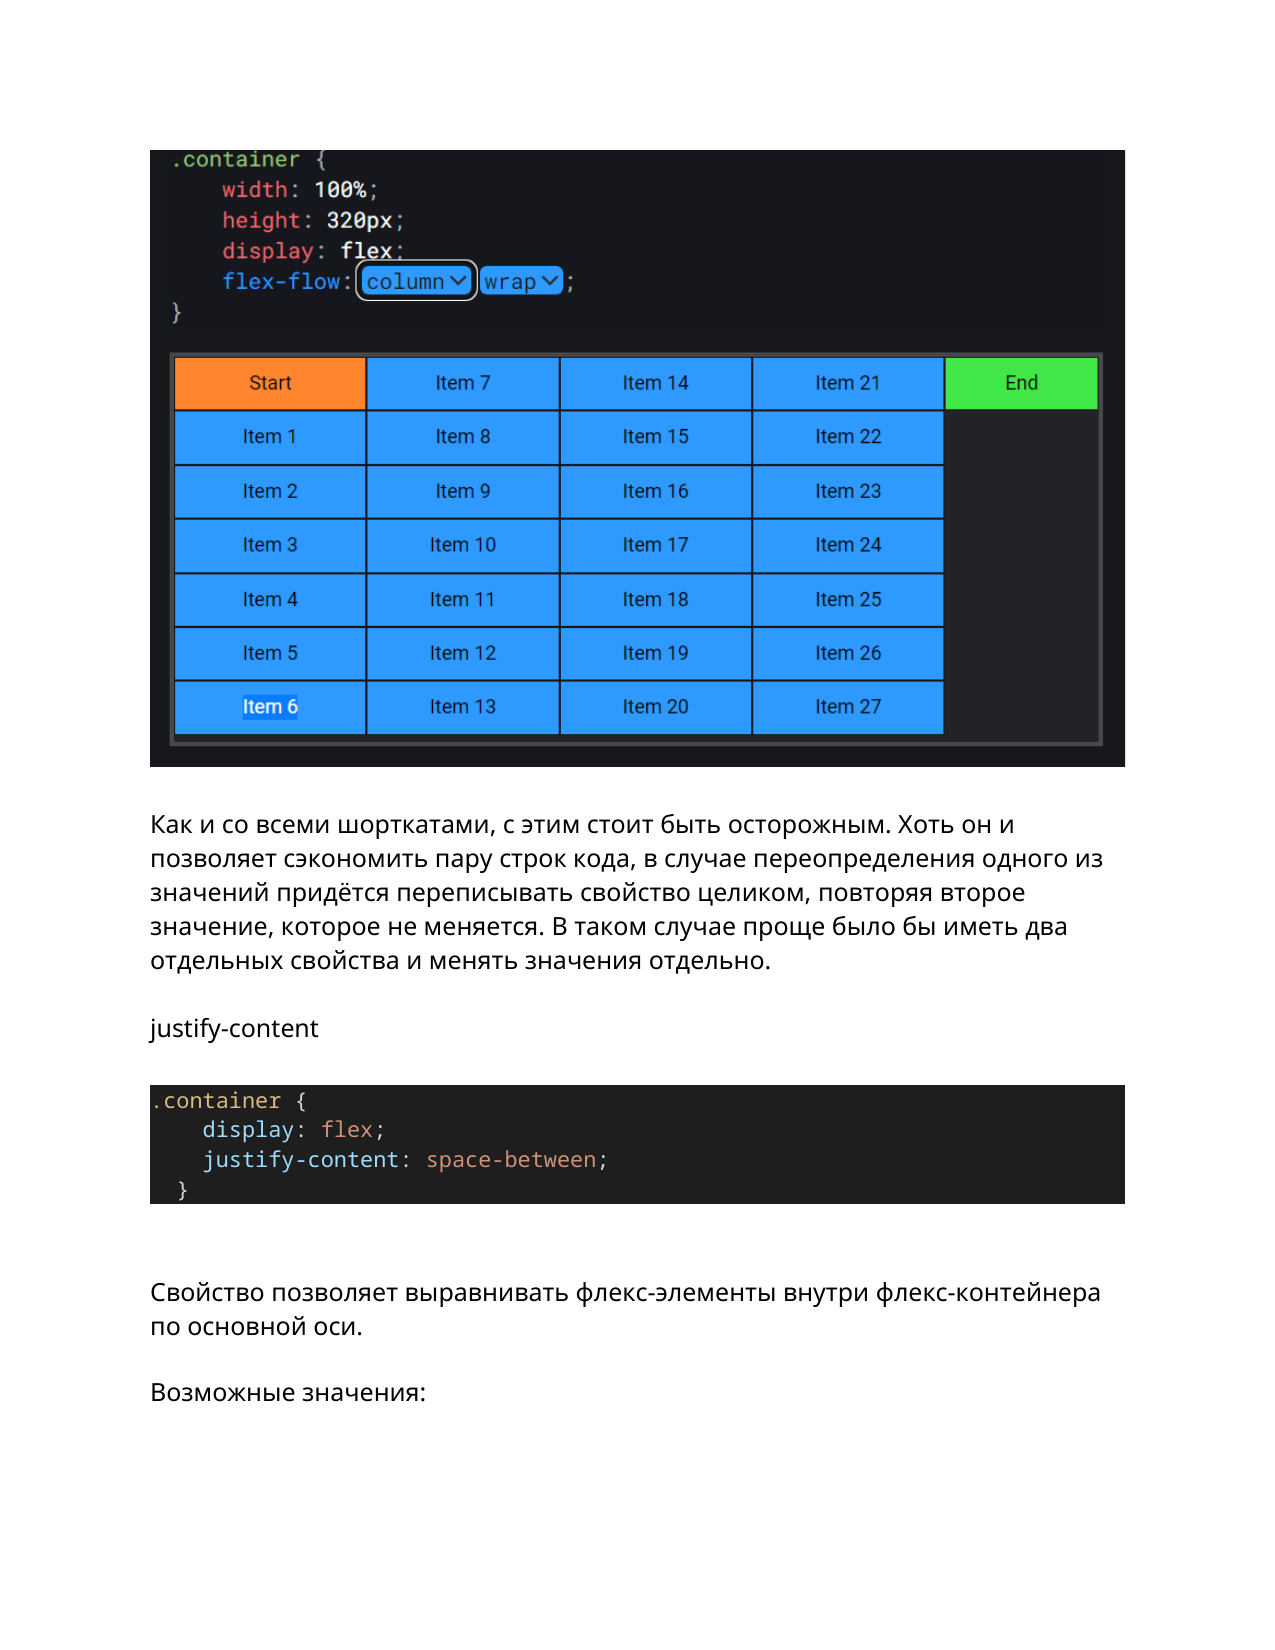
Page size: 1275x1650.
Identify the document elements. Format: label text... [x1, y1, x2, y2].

text display: flex; [150, 1114, 1125, 1144]
text justify-content [150, 1011, 1125, 1045]
text justify-content: space-between; [150, 1144, 1125, 1174]
picture [150, 150, 1125, 767]
text Как и со всеми шорткатами, с этим стоит быть осторожным. Хоть он и позволяет сэкономить пару строк кода, в случае переопределения одного из значений придётся переписывать свойство целиком, повторяя второе значение, которое не меняется. В таком случае проще было бы иметь два отдельных свойства и менять значения отдельно. [772, 807, 1125, 977]
text Возможные значения: [150, 1374, 1125, 1408]
text .container { [150, 1085, 1125, 1114]
text Свойство позволяет выравнивать флекс-элементы внутри флекс-контейнера по основной оси. [150, 1275, 1125, 1343]
text } [150, 1174, 1125, 1204]
